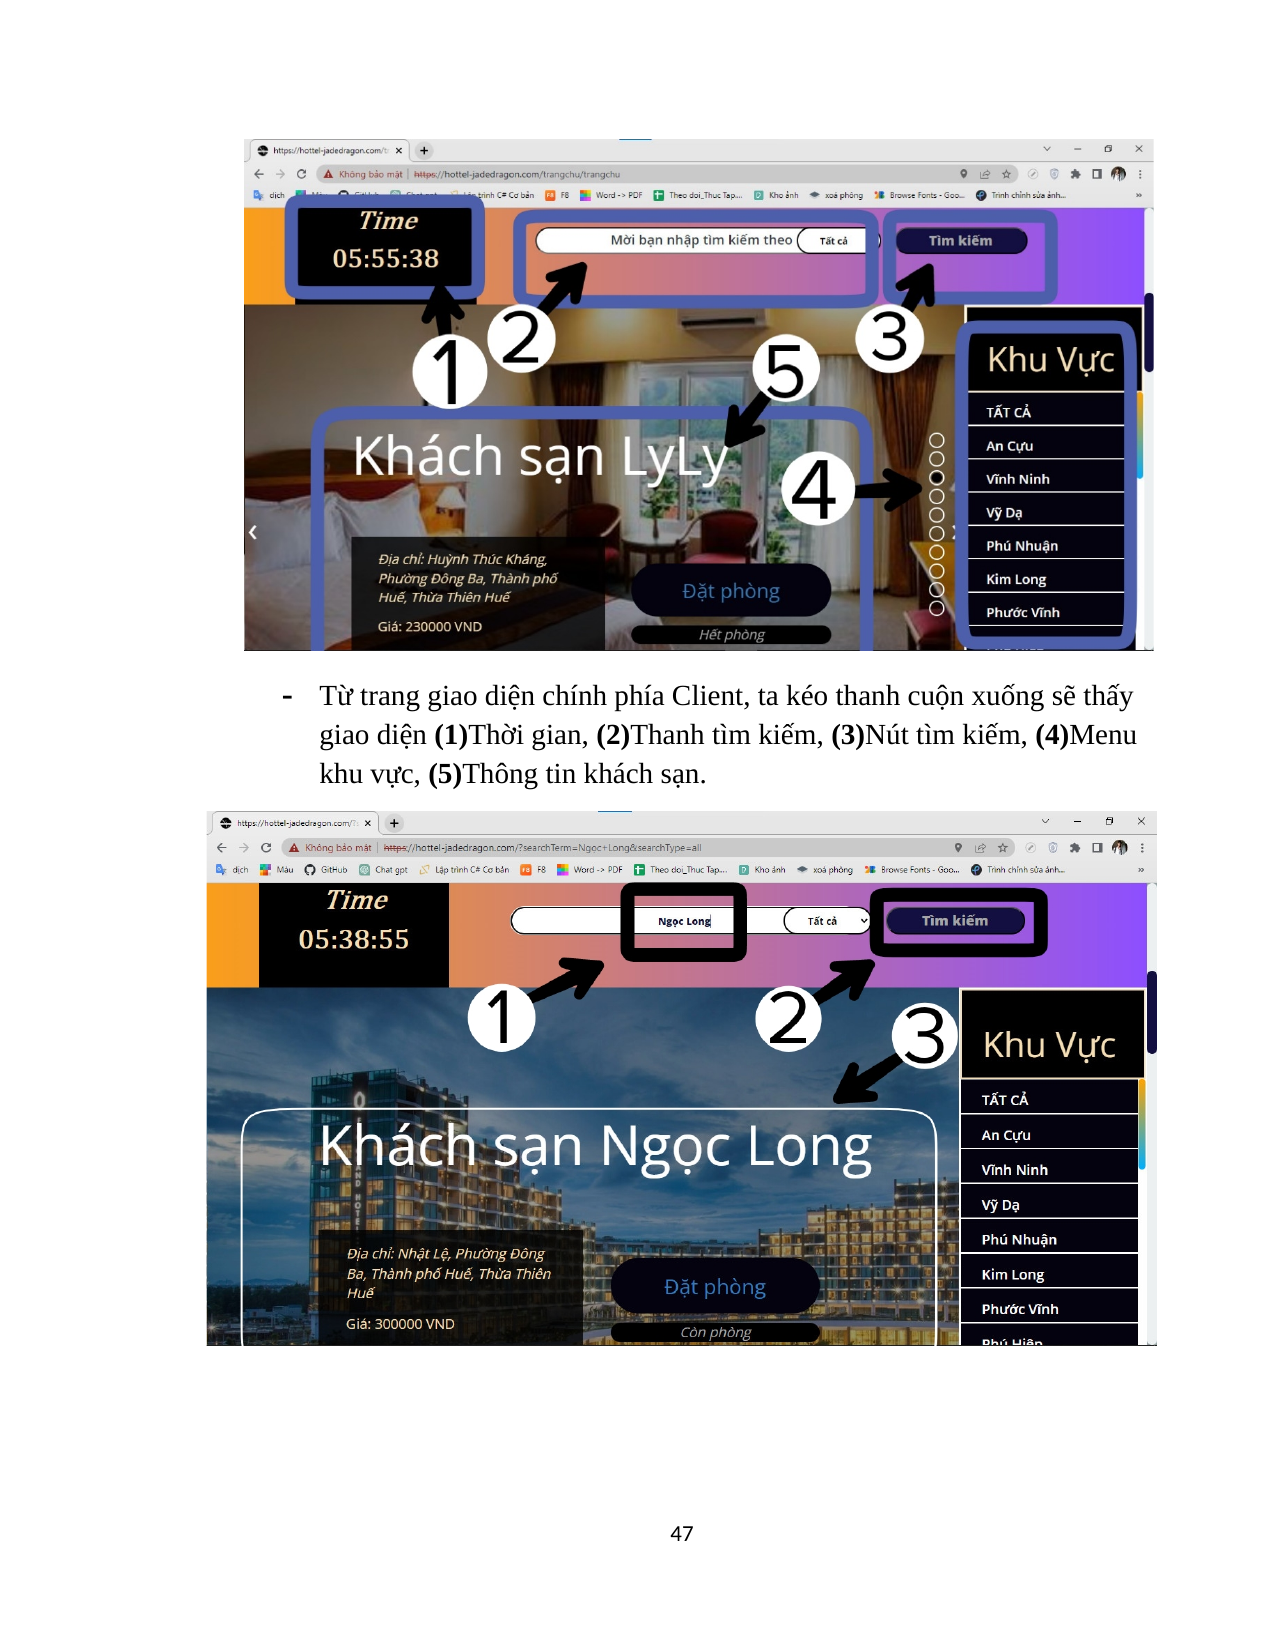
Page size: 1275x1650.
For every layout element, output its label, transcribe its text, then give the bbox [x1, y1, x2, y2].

picture [206, 811, 1157, 1346]
list Từ trang giao diện chính phía Client, ta kéo thanh cuộn xuống sẽ thấy giao diện (1)Thời gian, (2)Thanh tìm kiếm, (3)Nút tìm kiếm, (4)Menu khu vực, (5)Thông tin khách sạn. [282, 674, 1157, 789]
picture [244, 139, 1154, 651]
